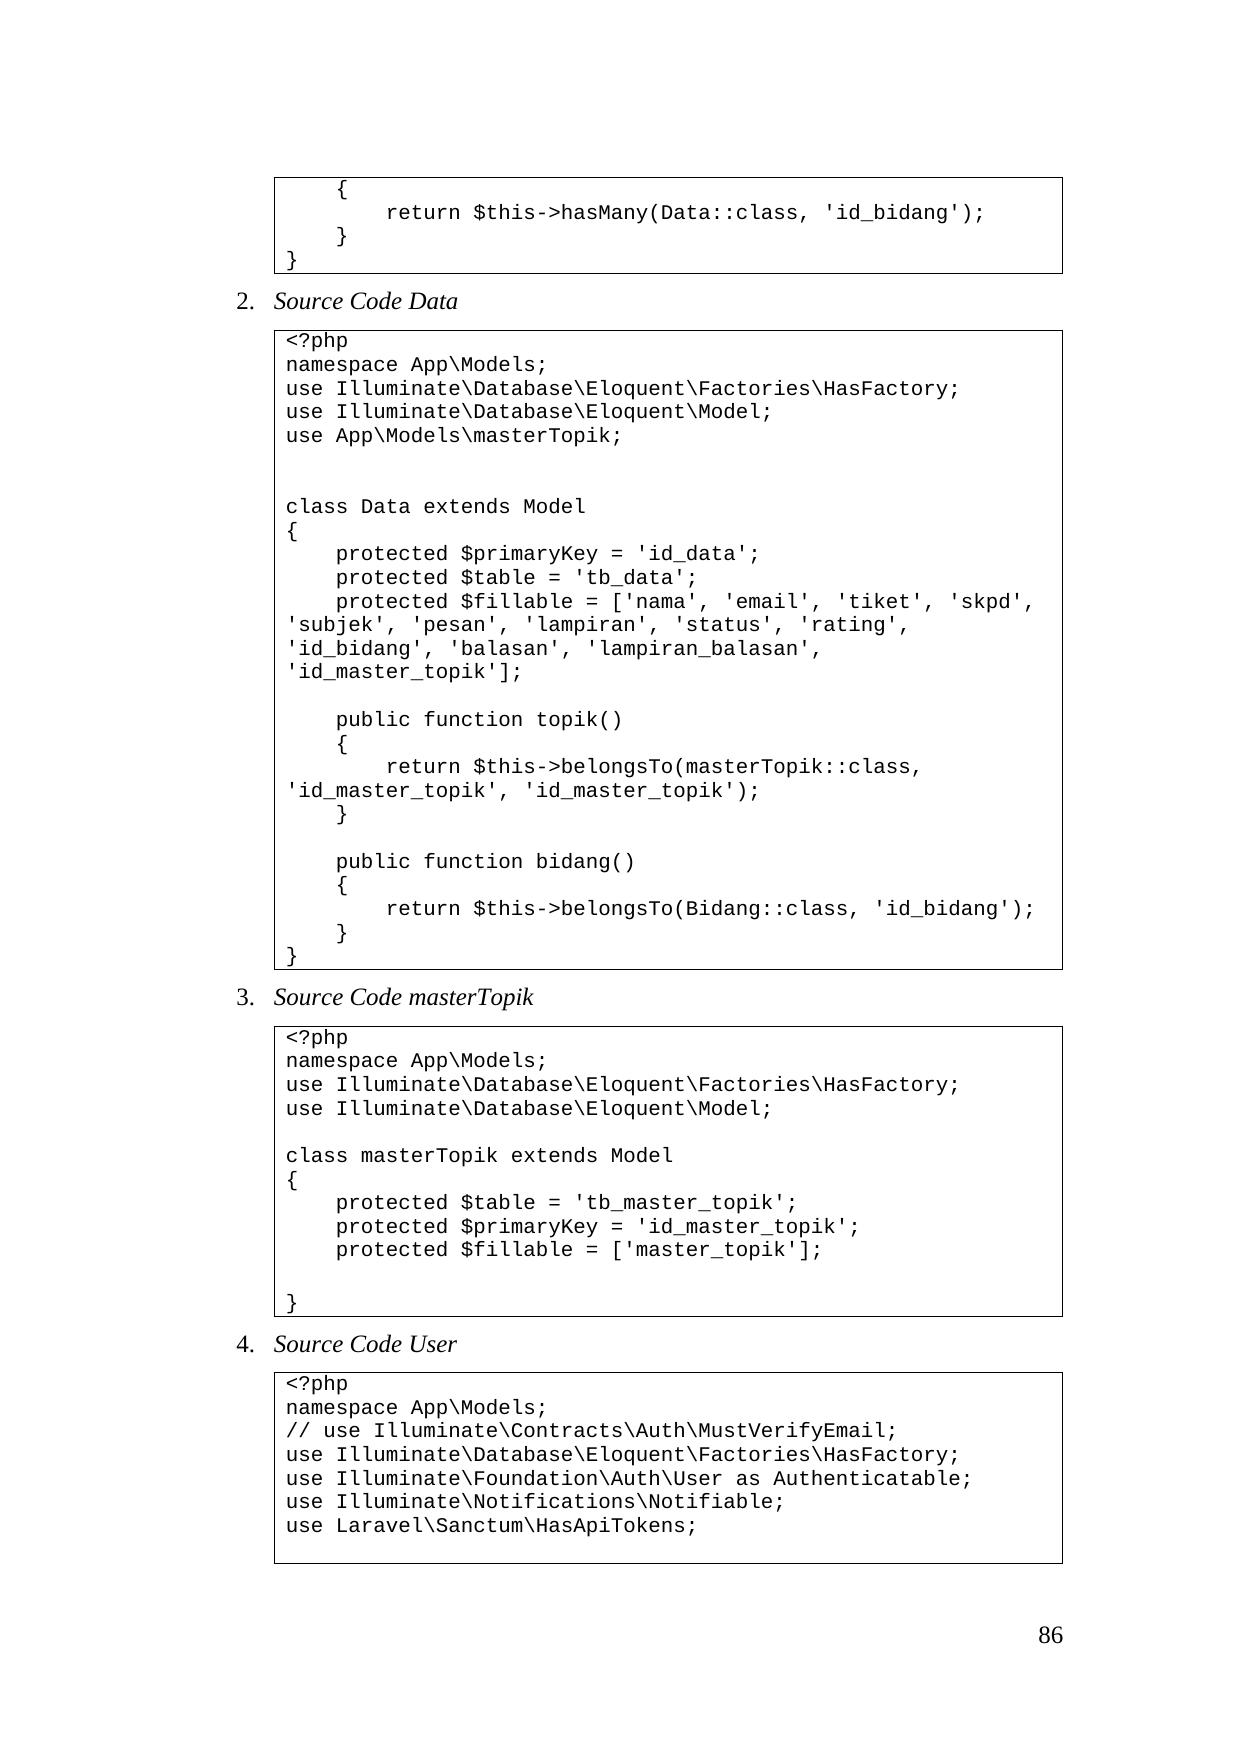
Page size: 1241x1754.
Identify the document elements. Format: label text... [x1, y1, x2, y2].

list Source Code masterTopik [236, 982, 1063, 1011]
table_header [275, 178, 1062, 273]
table_header <?php namespace App\Models; use Illuminate\Database\Eloquent\Factories\HasFactory; use Illuminate\Database\Eloquent\Model; class masterTopik extends Model { protected $table = 'tb_master_topik'; protected $primaryKey = 'id_master_topik'; protected $fillable = ['master_topik']; } [275, 1027, 1062, 1316]
list Source Code Data [236, 286, 1063, 315]
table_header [275, 1373, 1062, 1562]
table_header <?php namespace App\Models; use Illuminate\Database\Eloquent\Factories\HasFactory; use Illuminate\Database\Eloquent\Model; use App\Models\masterTopik; class Data extends Model { protected $primaryKey = 'id_data'; protected $table = 'tb_data'; protected $fillable = ['nama', 'email', 'tiket', 'skpd', 'subjek', 'pesan', 'lampiran', 'status', 'rating', 'id_bidang', 'balasan', 'lampiran_balasan', 'id_master_topik']; public function topik() { return $this->belongsTo(masterTopik::class, 'id_master_topik', 'id_master_topik'); } public function bidang() { return $this->belongsTo(Bidang::class, 'id_bidang'); } } [275, 331, 1062, 969]
list Source Code User [236, 1329, 1063, 1358]
